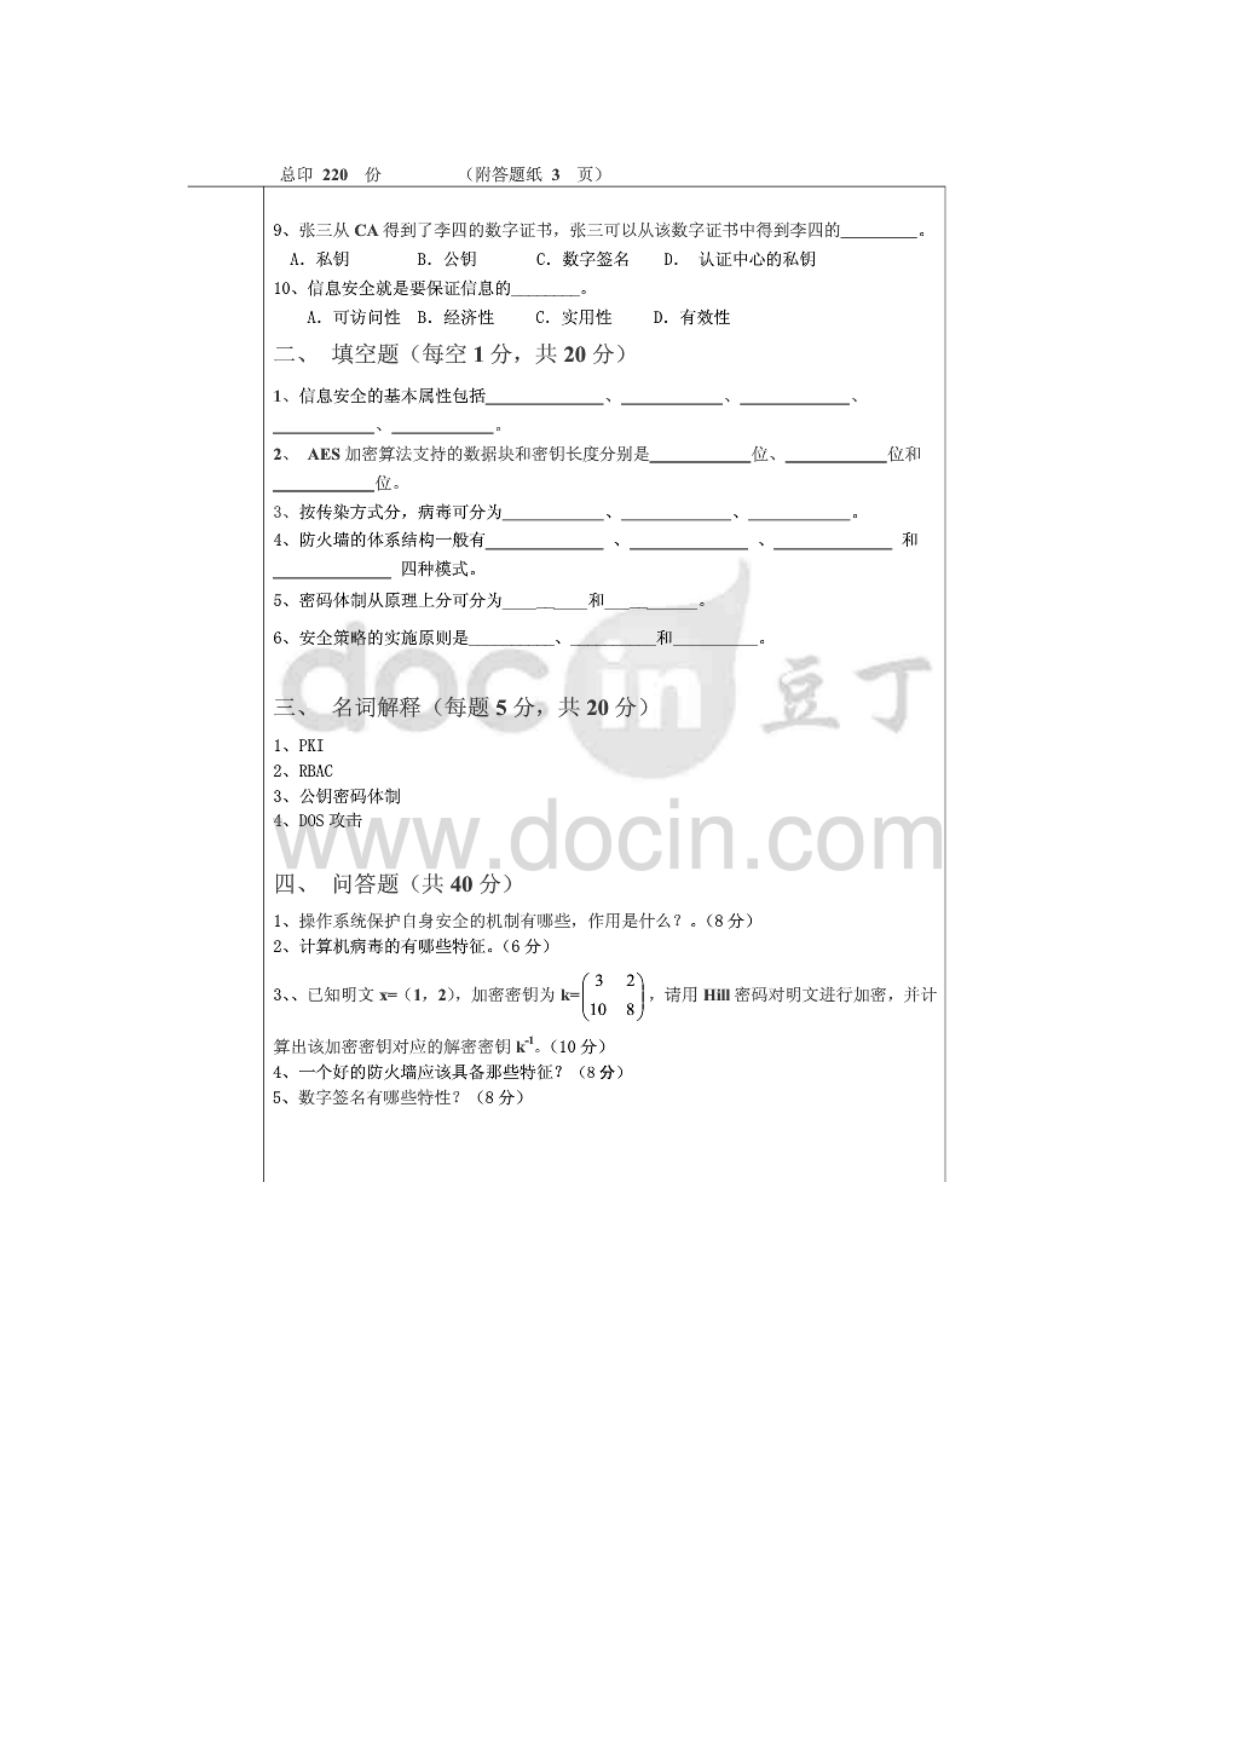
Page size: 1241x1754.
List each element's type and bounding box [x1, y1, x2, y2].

picture [187, 162, 1053, 1182]
